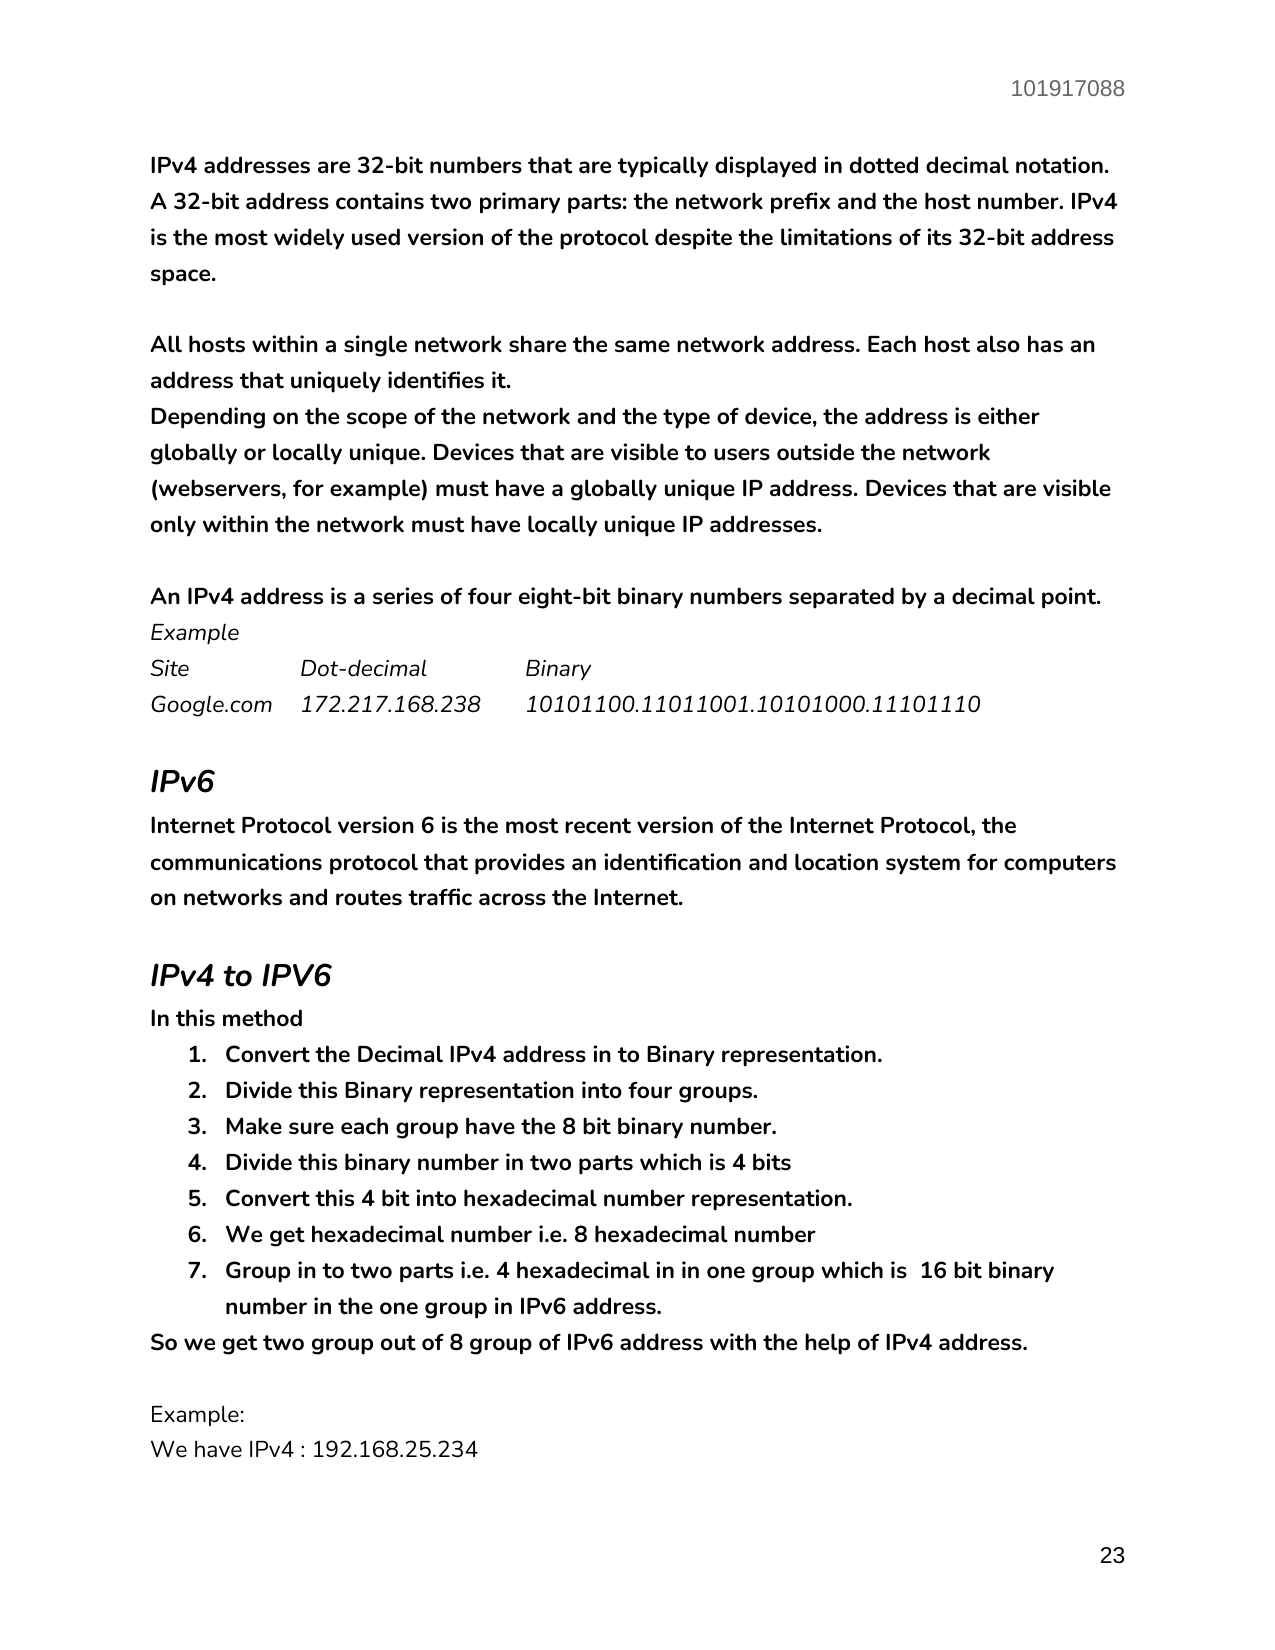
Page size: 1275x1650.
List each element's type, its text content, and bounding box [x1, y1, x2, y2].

text We have IPv4 : 192.168.25.234 [150, 1435, 1125, 1466]
list Make sure each group have the 8 bit binary number. [187, 1111, 1125, 1142]
text So we get two group out of 8 group of IPv6 address with the help of IPv4 address. [150, 1327, 1125, 1358]
text Depending on the scope of the network and the type of device, the address is either globally or locally unique. Devices that are visible to users outside the network (webservers, for example) must have a globally unique IP address. Devices that are visible only within the network must have locally unique IP addresses. [150, 402, 1125, 541]
list Convert this 4 bit into hexadecimal number representation. [187, 1183, 1125, 1214]
text An IPv4 address is a series of four eight-bit binary numbers separated by a decimal point. Example [150, 581, 1125, 648]
list Divide this Binary representation into four groups. [187, 1075, 1125, 1107]
list Group in to two parts i.e. 4 hexadecimal in in one group which is 16 bit binary number in the one group in IPv6 address. [187, 1255, 1125, 1322]
text All hosts within a single network share the same network address. Each host also has an address that uniquely identifies it. [150, 330, 1125, 397]
text Example: [150, 1399, 1125, 1430]
text IPv4 to IPV6 [150, 954, 1125, 997]
text IPv6 [150, 761, 1125, 803]
text IPv4 addresses are 32-bit numbers that are typically displayed in dotted decimal notation. A 32-bit address contains two primary parts: the network prefix and the host number. IPv4 is the most widely used version of the protocol despite the limitations of its 32-bit address space. [150, 150, 1125, 289]
text Google.com 172.217.168.238 10101100.11011001.10101000.11101110 [150, 689, 1125, 720]
text Site Dot-decimal Binary [150, 653, 1125, 684]
list Divide this binary number in two parts which is 4 bits [187, 1147, 1125, 1178]
text In this method [150, 1003, 1125, 1035]
text Internet Protocol version 6 is the most recent version of the Internet Protocol, the communications protocol that provides an identification and location system for computers on networks and routes traffic across the Internet. [150, 811, 1125, 914]
list Convert the Decimal IPv4 address in to Binary representation. [187, 1039, 1125, 1071]
list We get hexadecimal number i.e. 8 hexadecimal number [187, 1219, 1125, 1250]
